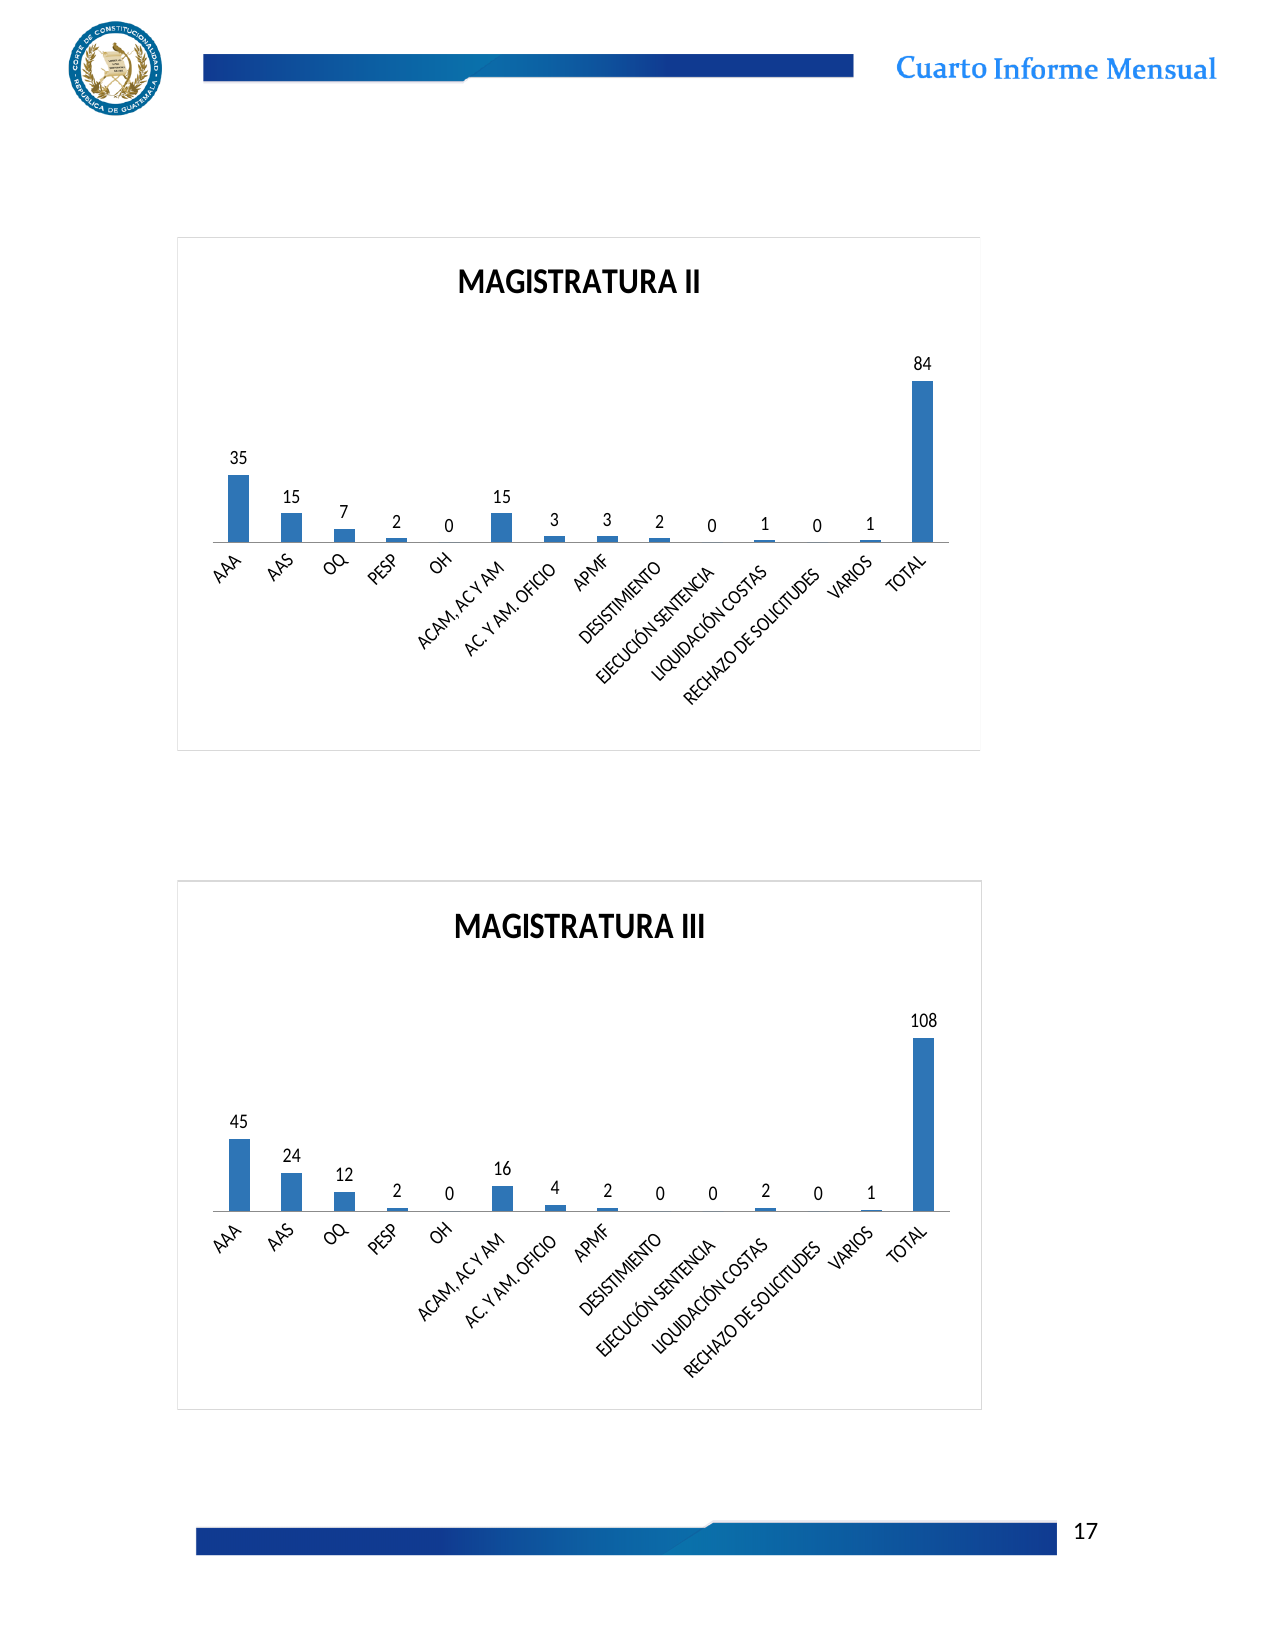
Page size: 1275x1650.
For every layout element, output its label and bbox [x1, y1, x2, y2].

picture [95, 1493, 1148, 1589]
picture [0, 20, 1275, 119]
